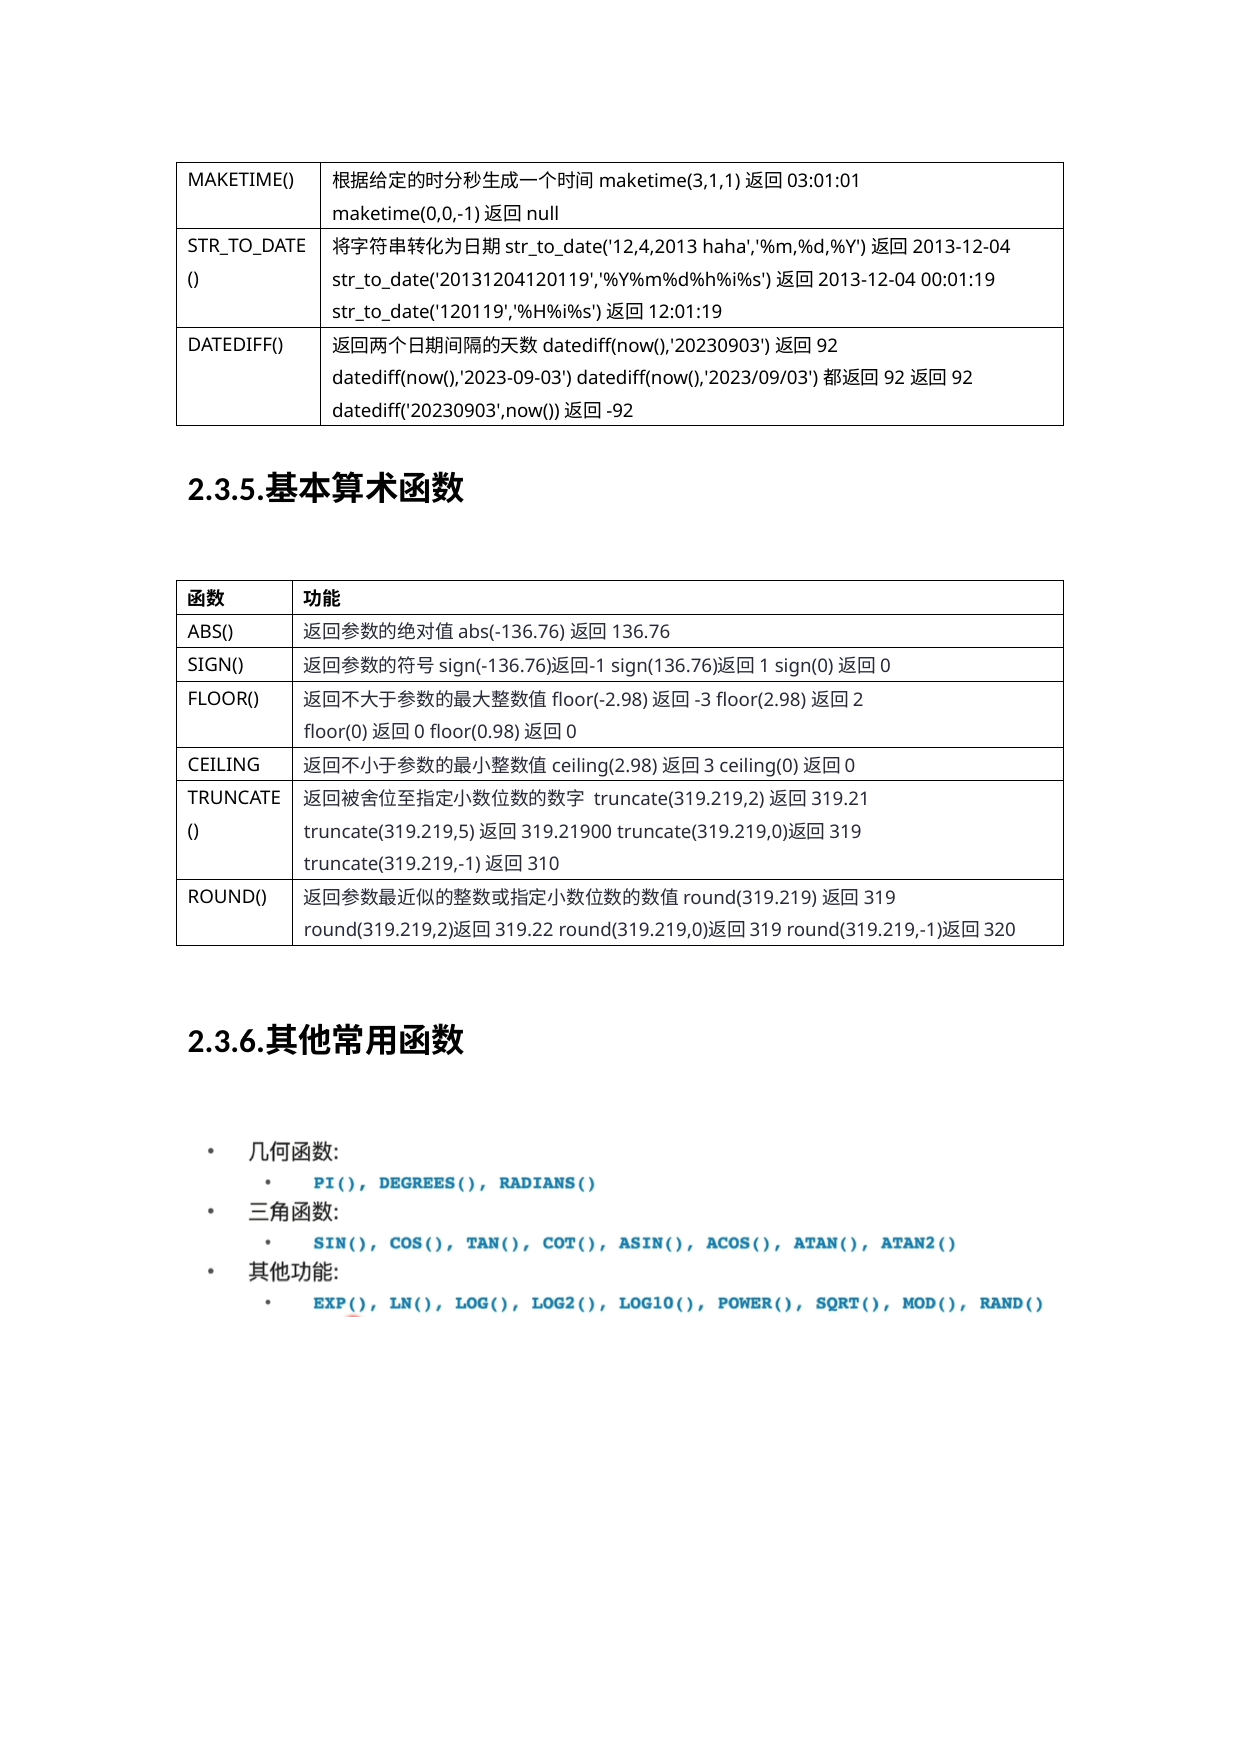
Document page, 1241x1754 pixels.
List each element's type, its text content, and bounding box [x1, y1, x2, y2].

subtitle 2.3.6.其他常用函数 [187, 1005, 1053, 1070]
table_cell TRUNCATE() [177, 781, 292, 879]
table_cell 返回两个日期间隔的天数 datediff(now(),'20230903') 返回 92 datediff(now(),'2023-09-03') datediff(now(),'2023/09/03') 都返回 92 返回 92 datediff('20230903',now()) 返回 -92 [321, 328, 1063, 425]
table_cell STR_TO_DATE() [177, 229, 320, 327]
table_cell DATEDIFF() [177, 328, 320, 425]
table_cell 返回参数最近似的整数或指定小数位数的数值 round(319.219) 返回 319 round(319.219,2)返回319.22 round(319.219,0)返回319 round(319.219,-1)返回320 [293, 880, 1063, 945]
table_cell 返回参数的符号sign(-136.76)返回-1 sign(136.76)返回1 sign(0) 返回 0 [293, 648, 1063, 681]
table_cell 返回参数的绝对值 abs(-136.76) 返回 136.76 [293, 615, 1063, 647]
table_cell 根据给定的时分秒生成一个时间 maketime(3,1,1) 返回 03:01:01 maketime(0,0,-1) 返回 null [321, 163, 1063, 228]
table_cell ABS() [177, 615, 292, 647]
table_cell 返回不大于参数的最大整数值 floor(-2.98) 返回 -3 floor(2.98) 返回 2 floor(0) 返回 0 floor(0.98) 返回0 [293, 682, 1063, 747]
table_header 函数 [177, 581, 292, 613]
picture [187, 1132, 1052, 1317]
table_header 功能 [293, 581, 1063, 613]
table_cell FLOOR() [177, 682, 292, 747]
table_cell CEILING [177, 748, 292, 780]
table_cell 返回不小于参数的最小整数值 ceiling(2.98) 返回3 ceiling(0) 返回0 [293, 748, 1063, 780]
table_cell ROUND() [177, 880, 292, 945]
table_cell MAKETIME() [177, 163, 320, 228]
subtitle 2.3.5.基本算术函数 [187, 453, 1053, 518]
table_cell SIGN() [177, 648, 292, 681]
table_cell 返回被舍位至指定小数位数的数字 truncate(319.219,2) 返回 319.21 truncate(319.219,5) 返回 319.21900 truncate(319.219,0)返回319 truncate(319.219,-1) 返回 310 [293, 781, 1063, 879]
table_cell 将字符串转化为日期 str_to_date('12,4,2013 haha','%m,%d,%Y') 返回 2013-12-04 str_to_date('20131204120119','%Y%m%d%h%i%s') 返回 2013-12-04 00:01:19 str_to_date('120119','%H%i%s') 返回 12:01:19 [321, 229, 1063, 327]
